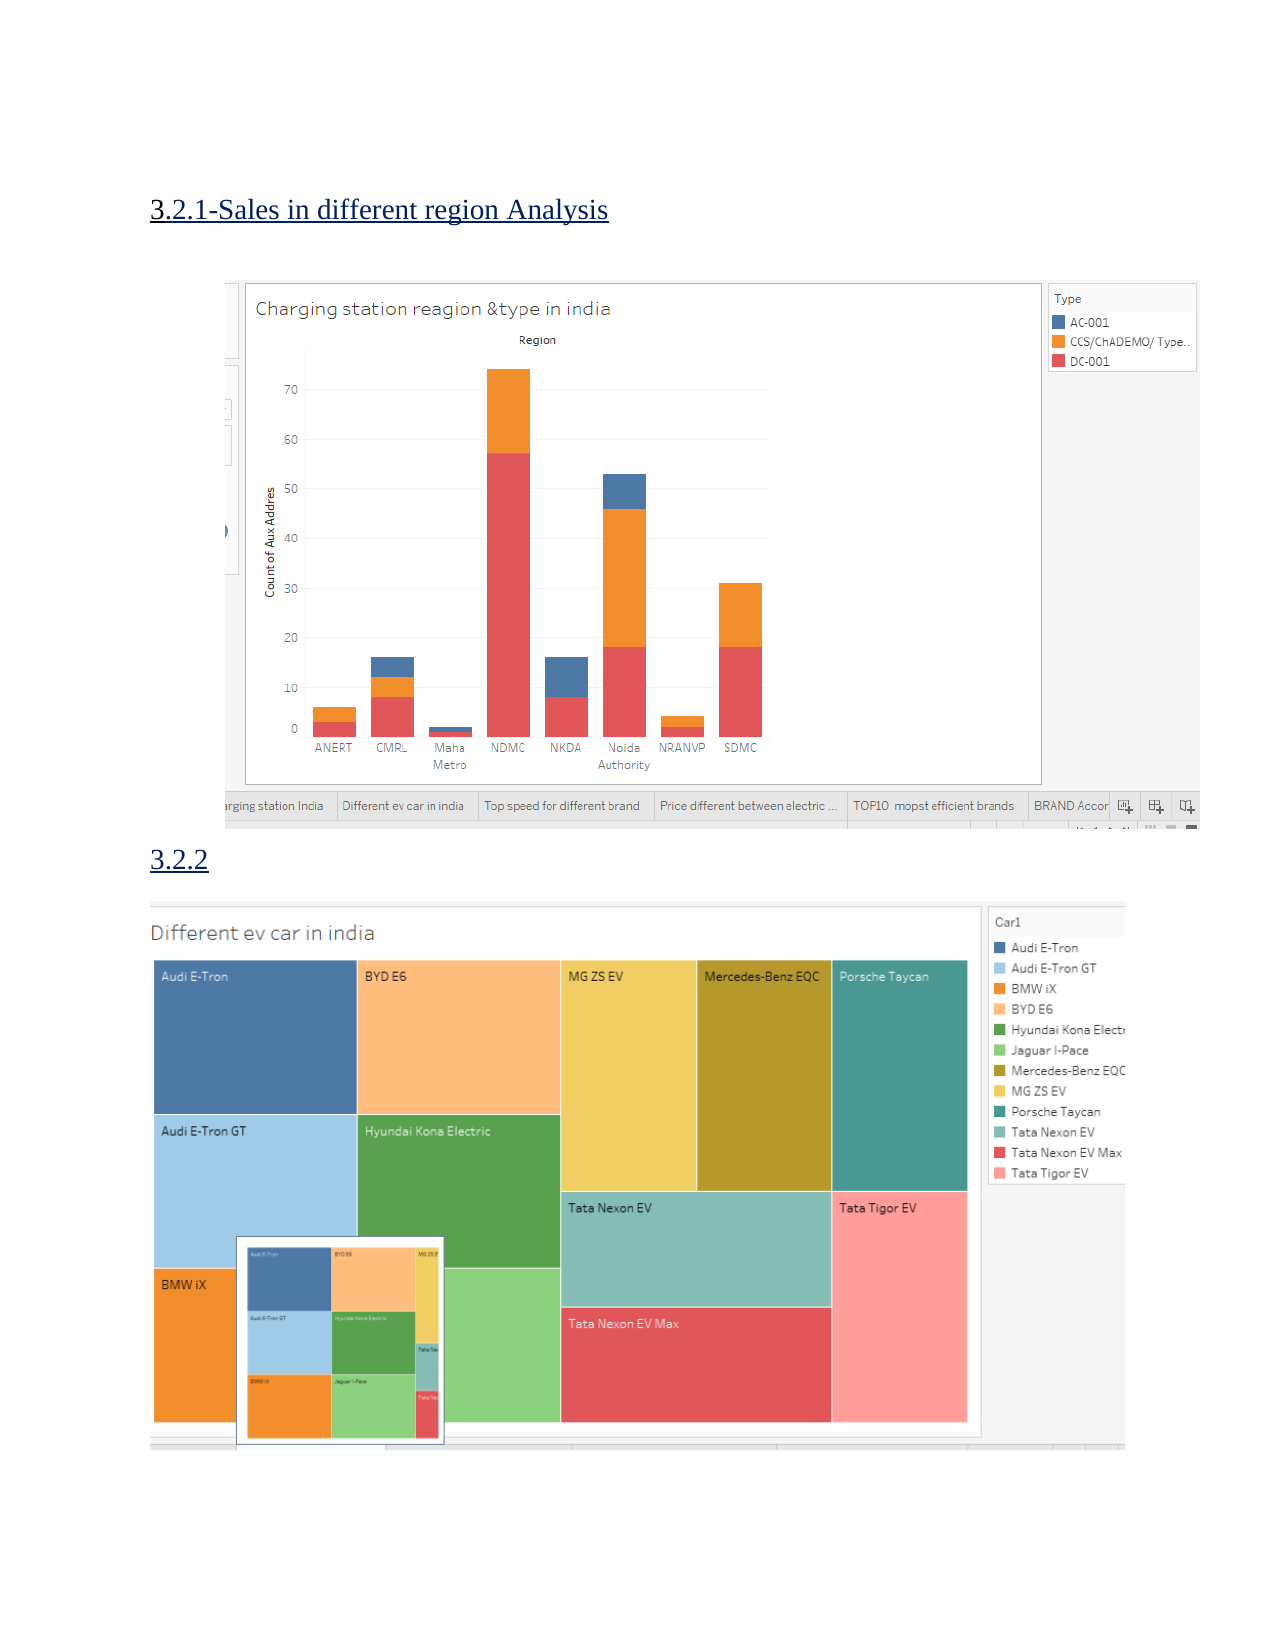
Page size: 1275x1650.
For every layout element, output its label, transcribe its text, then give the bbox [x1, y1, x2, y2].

text 3.2.1-Sales in different region Analysis [150, 192, 1125, 225]
text 3.2.2 [150, 842, 1125, 876]
picture [150, 901, 1125, 1450]
picture [225, 280, 1200, 829]
